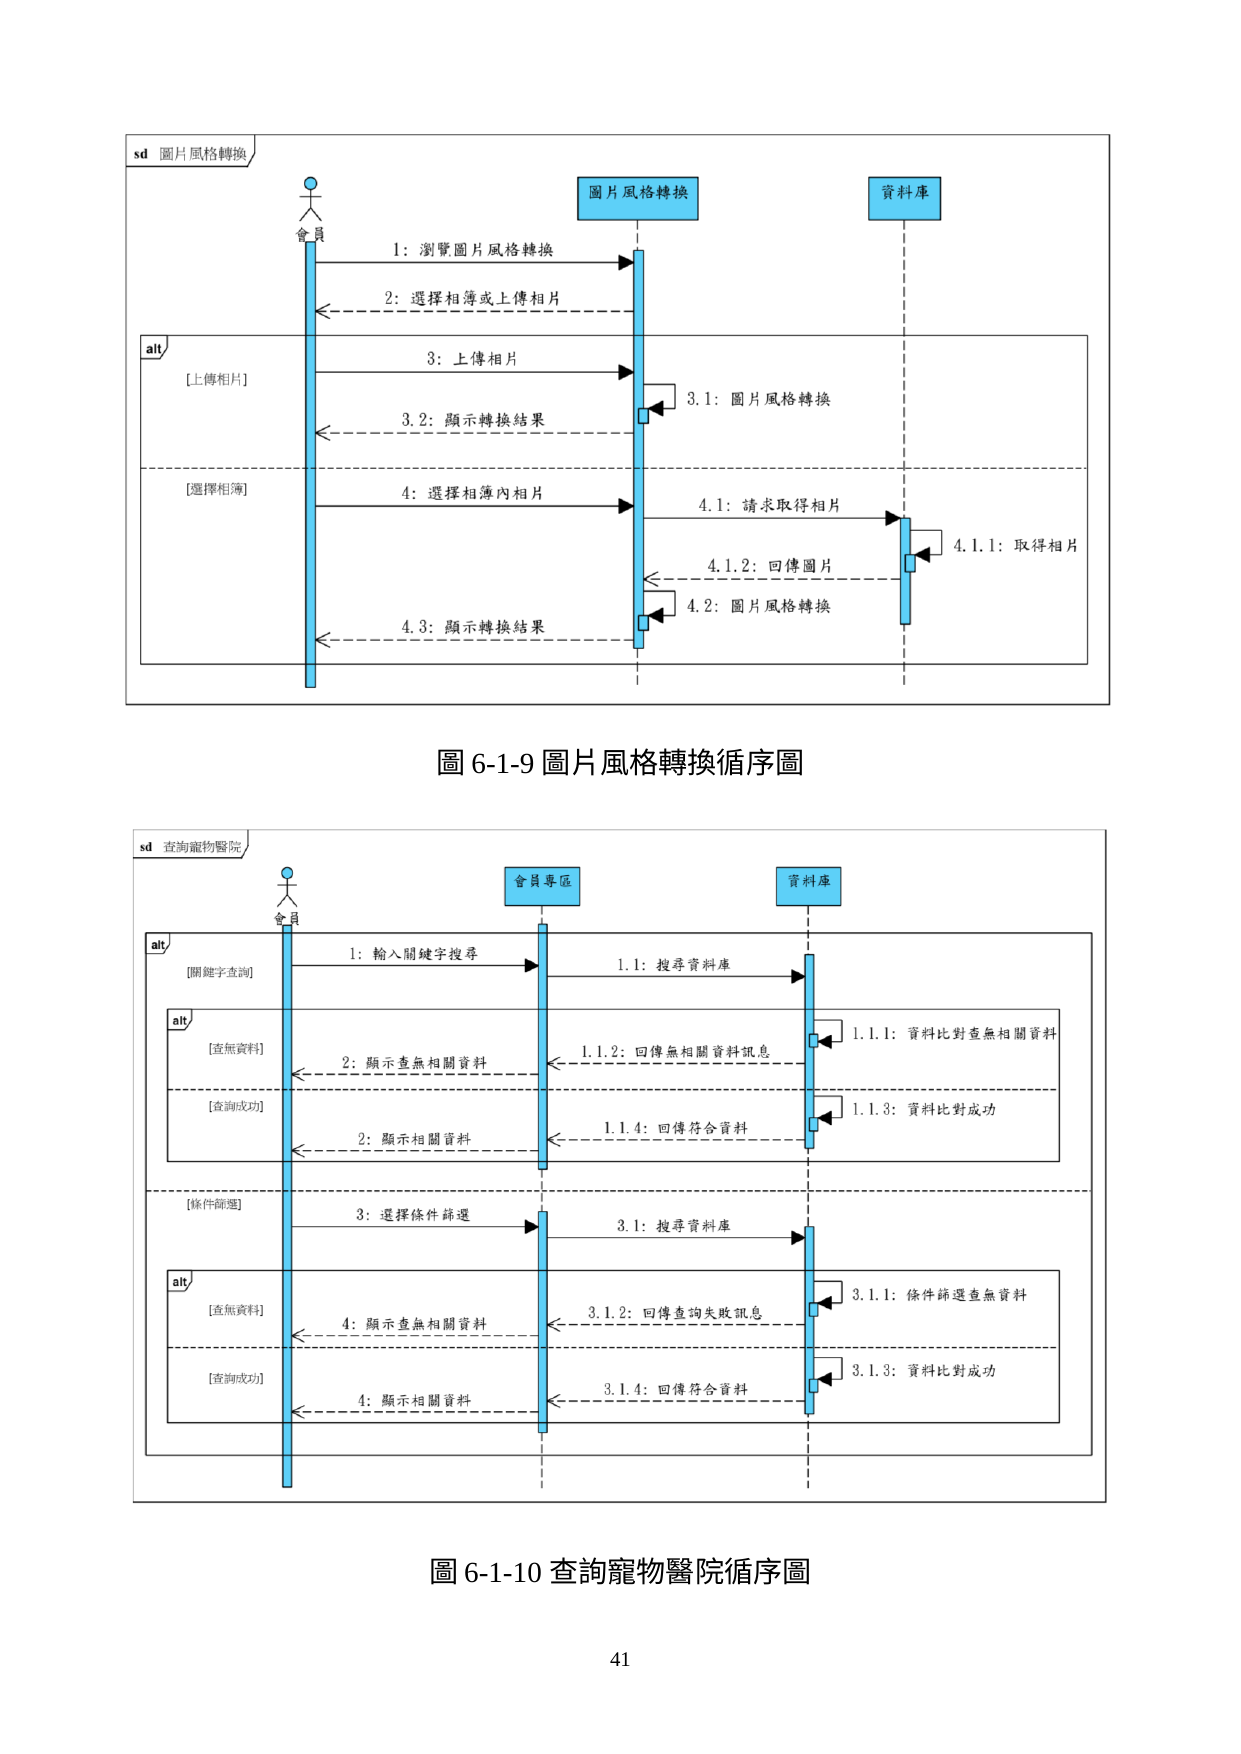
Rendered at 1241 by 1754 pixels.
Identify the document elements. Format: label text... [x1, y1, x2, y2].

picture [120, 127, 1120, 714]
picture [125, 822, 1116, 1511]
text 圖6-1-10 查詢寵物醫院循序圖 [118, 1535, 1122, 1594]
text 圖6-1-9 圖片風格轉換循序圖 [118, 727, 1122, 785]
